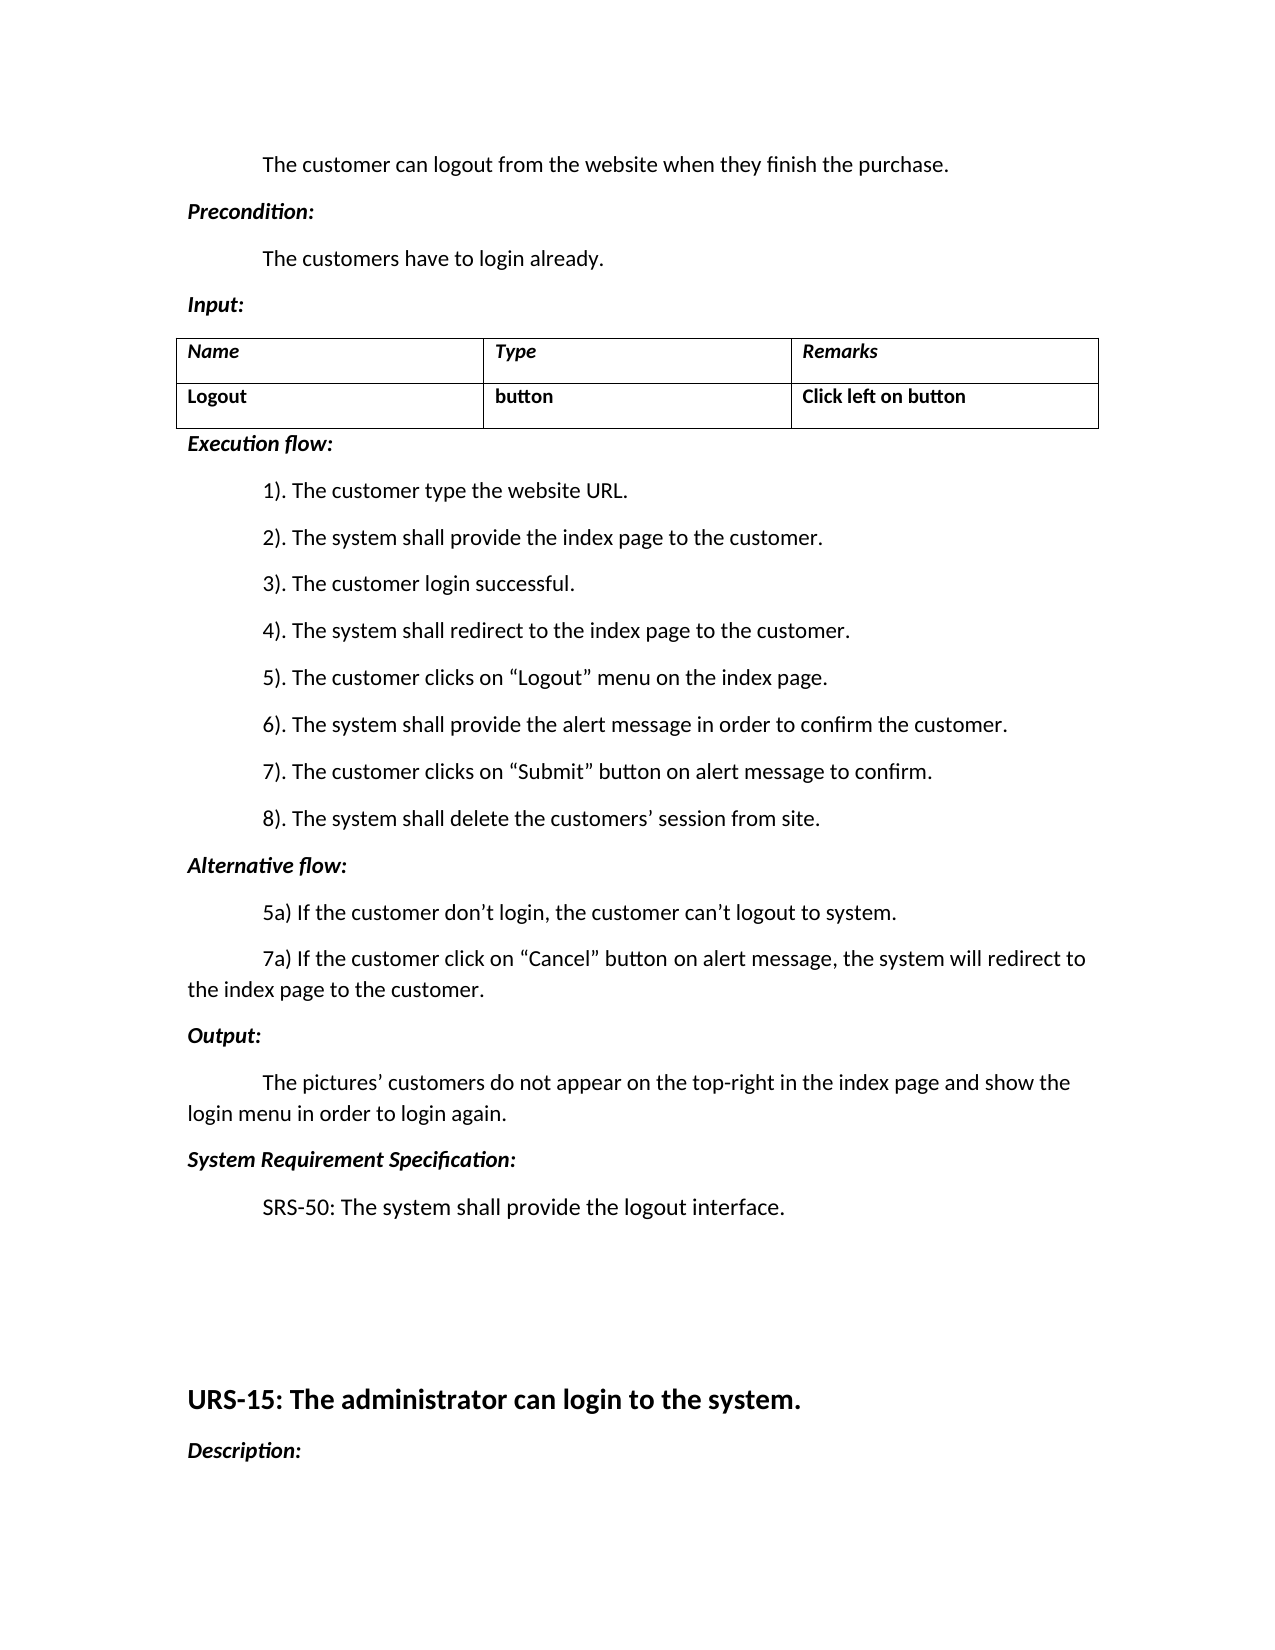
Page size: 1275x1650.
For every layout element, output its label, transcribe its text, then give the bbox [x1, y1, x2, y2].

text Alternative flow: [187, 851, 1087, 879]
table_header Remarks [792, 339, 1098, 383]
text 2). The system shall provide the index page to the customer. [187, 523, 1087, 551]
text The pictures’ customers do not appear on the top-right in the index page and show the login menu in order to login again. [187, 1068, 1087, 1127]
table_header Type [484, 339, 791, 383]
text Execution flow: [187, 429, 1087, 457]
text 8). The system shall delete the customers’ session from site. [187, 804, 1087, 832]
text 3). The customer login successful. [187, 569, 1087, 598]
table_cell Click left on button [792, 384, 1098, 428]
text 1). The customer type the website URL. [187, 476, 1087, 504]
text The customer can logout from the website when they finish the purchase. [187, 150, 1087, 178]
text System Requirement Specification: [187, 1146, 1087, 1174]
text Output: [187, 1022, 1087, 1050]
table_header Name [177, 339, 483, 383]
text URS-15: The administrator can login to the system. [187, 1381, 1087, 1417]
text 7). The customer clicks on “Submit” button on alert message to confirm. [187, 757, 1087, 785]
text Input: [187, 291, 1087, 319]
text 5a) If the customer don’t login, the customer can’t logout to system. [187, 898, 1087, 926]
text Precondition: [187, 197, 1087, 225]
text 5). The customer clicks on “Logout” menu on the index page. [187, 663, 1087, 691]
text 6). The system shall provide the alert message in order to confirm the customer. [187, 710, 1087, 738]
text 7a) If the customer click on “Cancel” button on alert message, the system will redirect to the index page to the customer. [187, 944, 1087, 1003]
table_cell button [484, 384, 791, 428]
text SRS-50: The system shall provide the logout interface. [187, 1192, 1087, 1222]
text The customers have to login already. [187, 244, 1087, 272]
text 4). The system shall redirect to the index page to the customer. [187, 616, 1087, 644]
table_cell Logout [177, 384, 483, 428]
text Description: [187, 1436, 1087, 1464]
